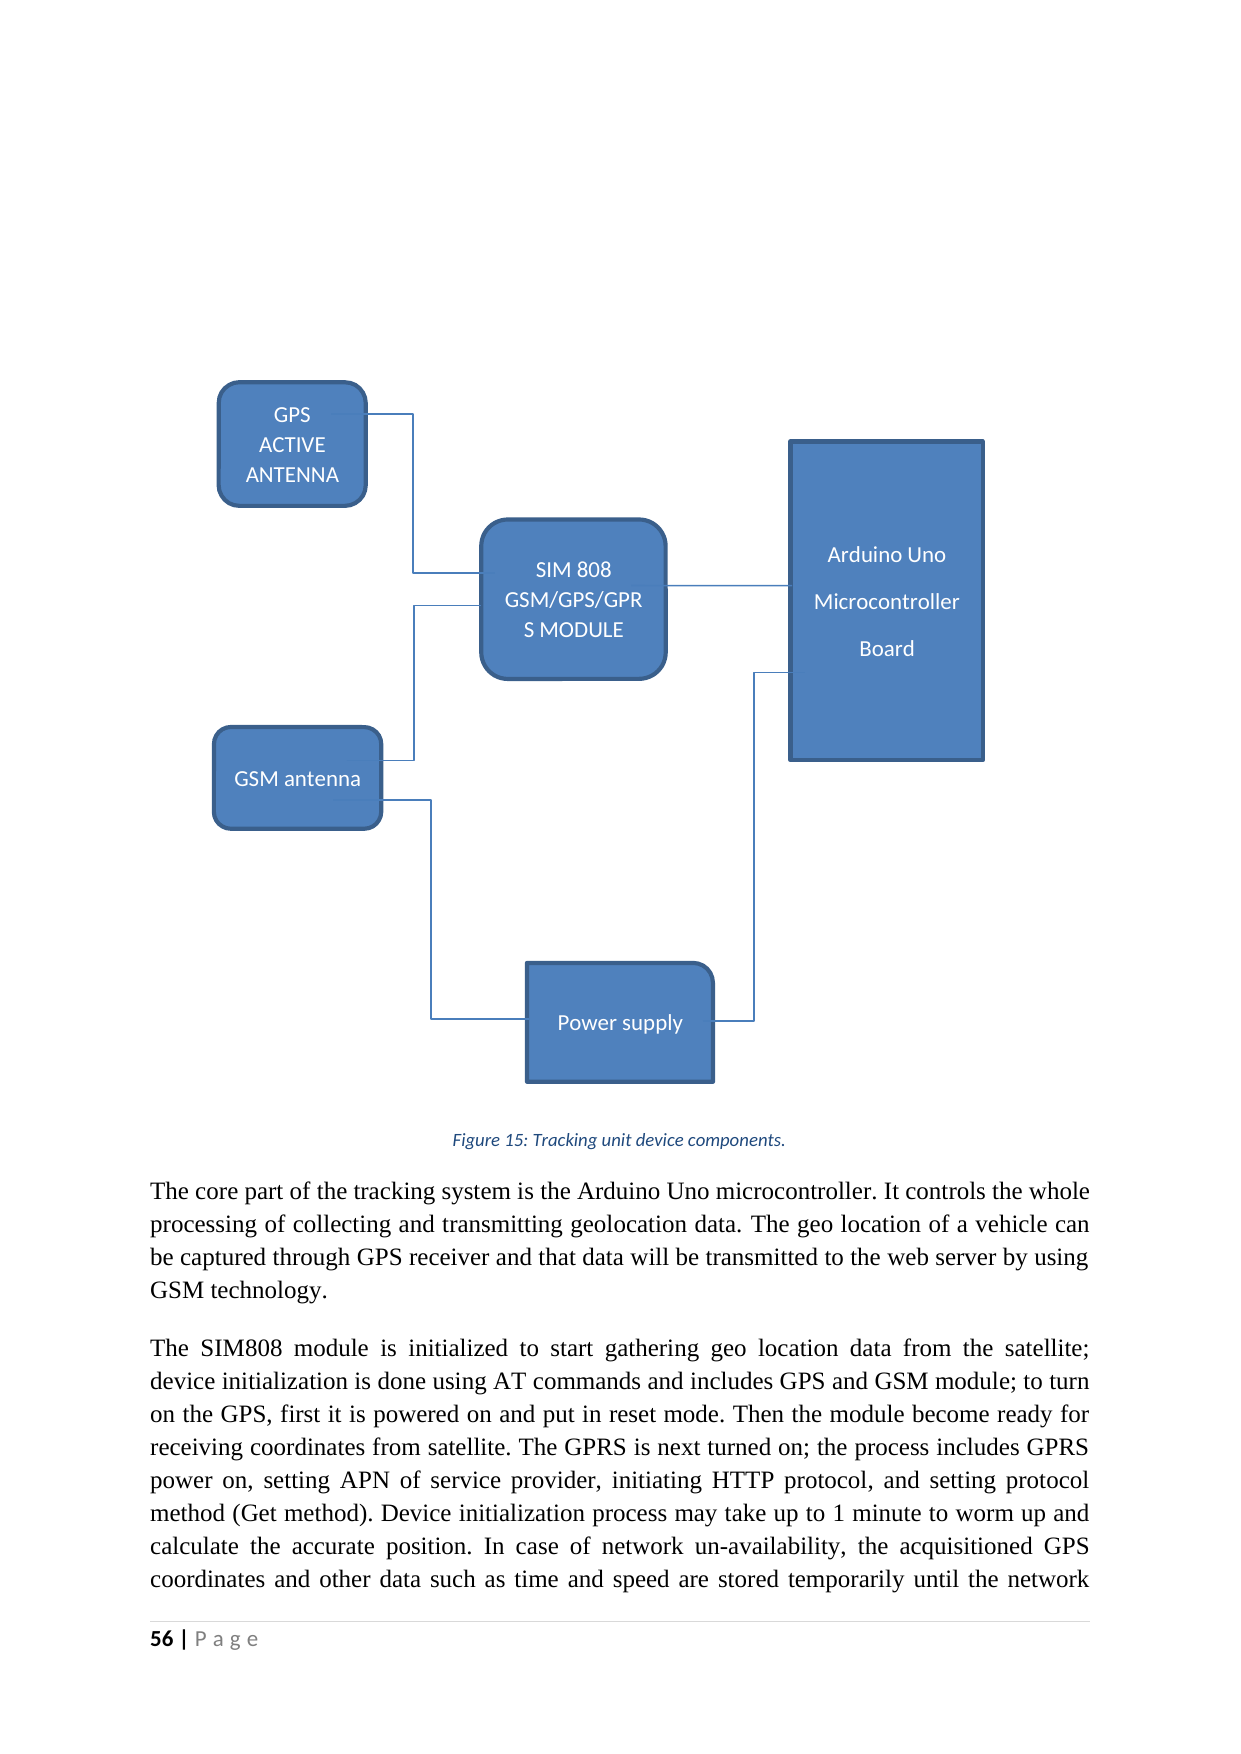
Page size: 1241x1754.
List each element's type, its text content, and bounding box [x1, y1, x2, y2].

text The core part of the tracking system is the Arduino Uno microcontroller. It controls the whole processing of collecting and transmitting geolocation data. The geo location of a vehicle can be captured through GPS receiver and that data will be transmitted to the web server by using GSM technology. [150, 1176, 1090, 1304]
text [150, 1333, 1090, 1593]
